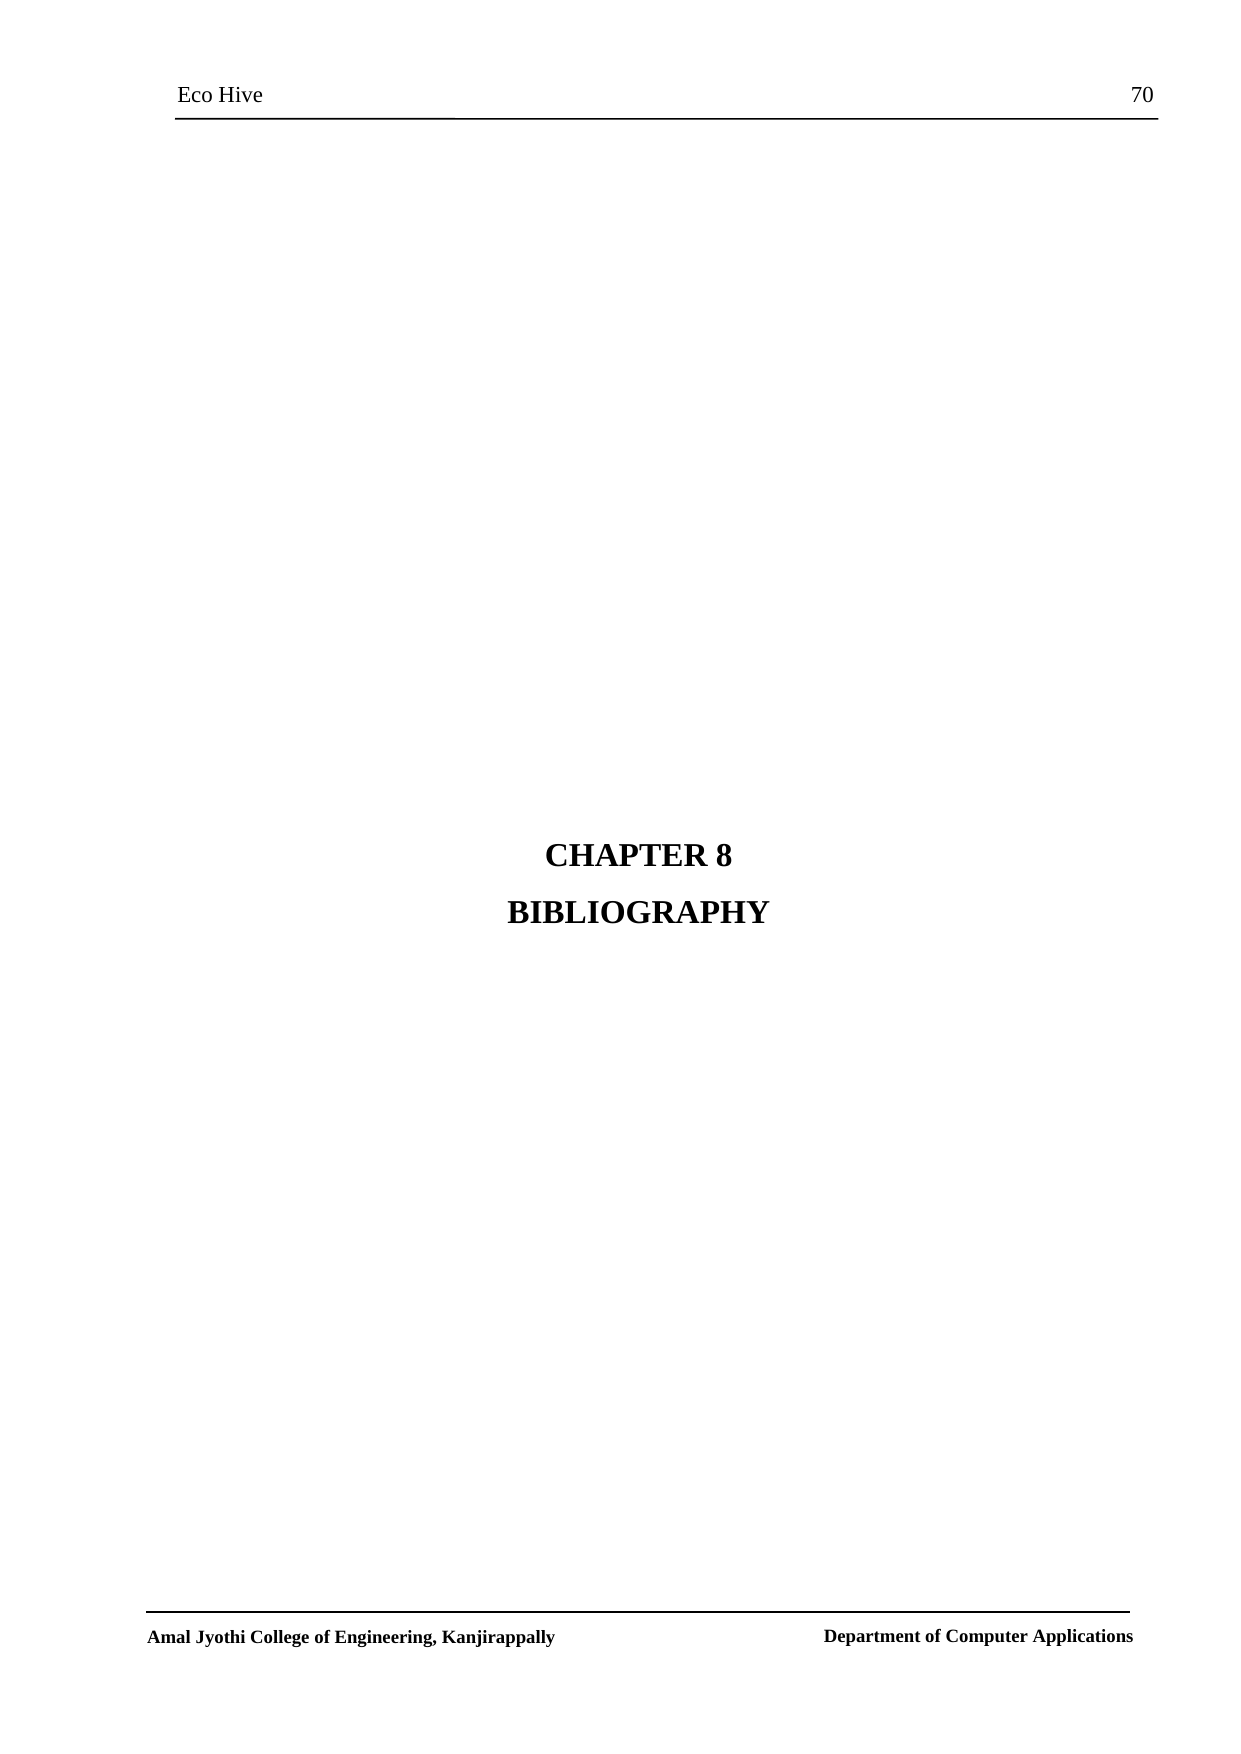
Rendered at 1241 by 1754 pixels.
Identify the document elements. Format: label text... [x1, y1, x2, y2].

subtitle CHAPTER 8 [175, 835, 1102, 873]
subtitle BIBLIOGRAPHY [175, 892, 1102, 931]
